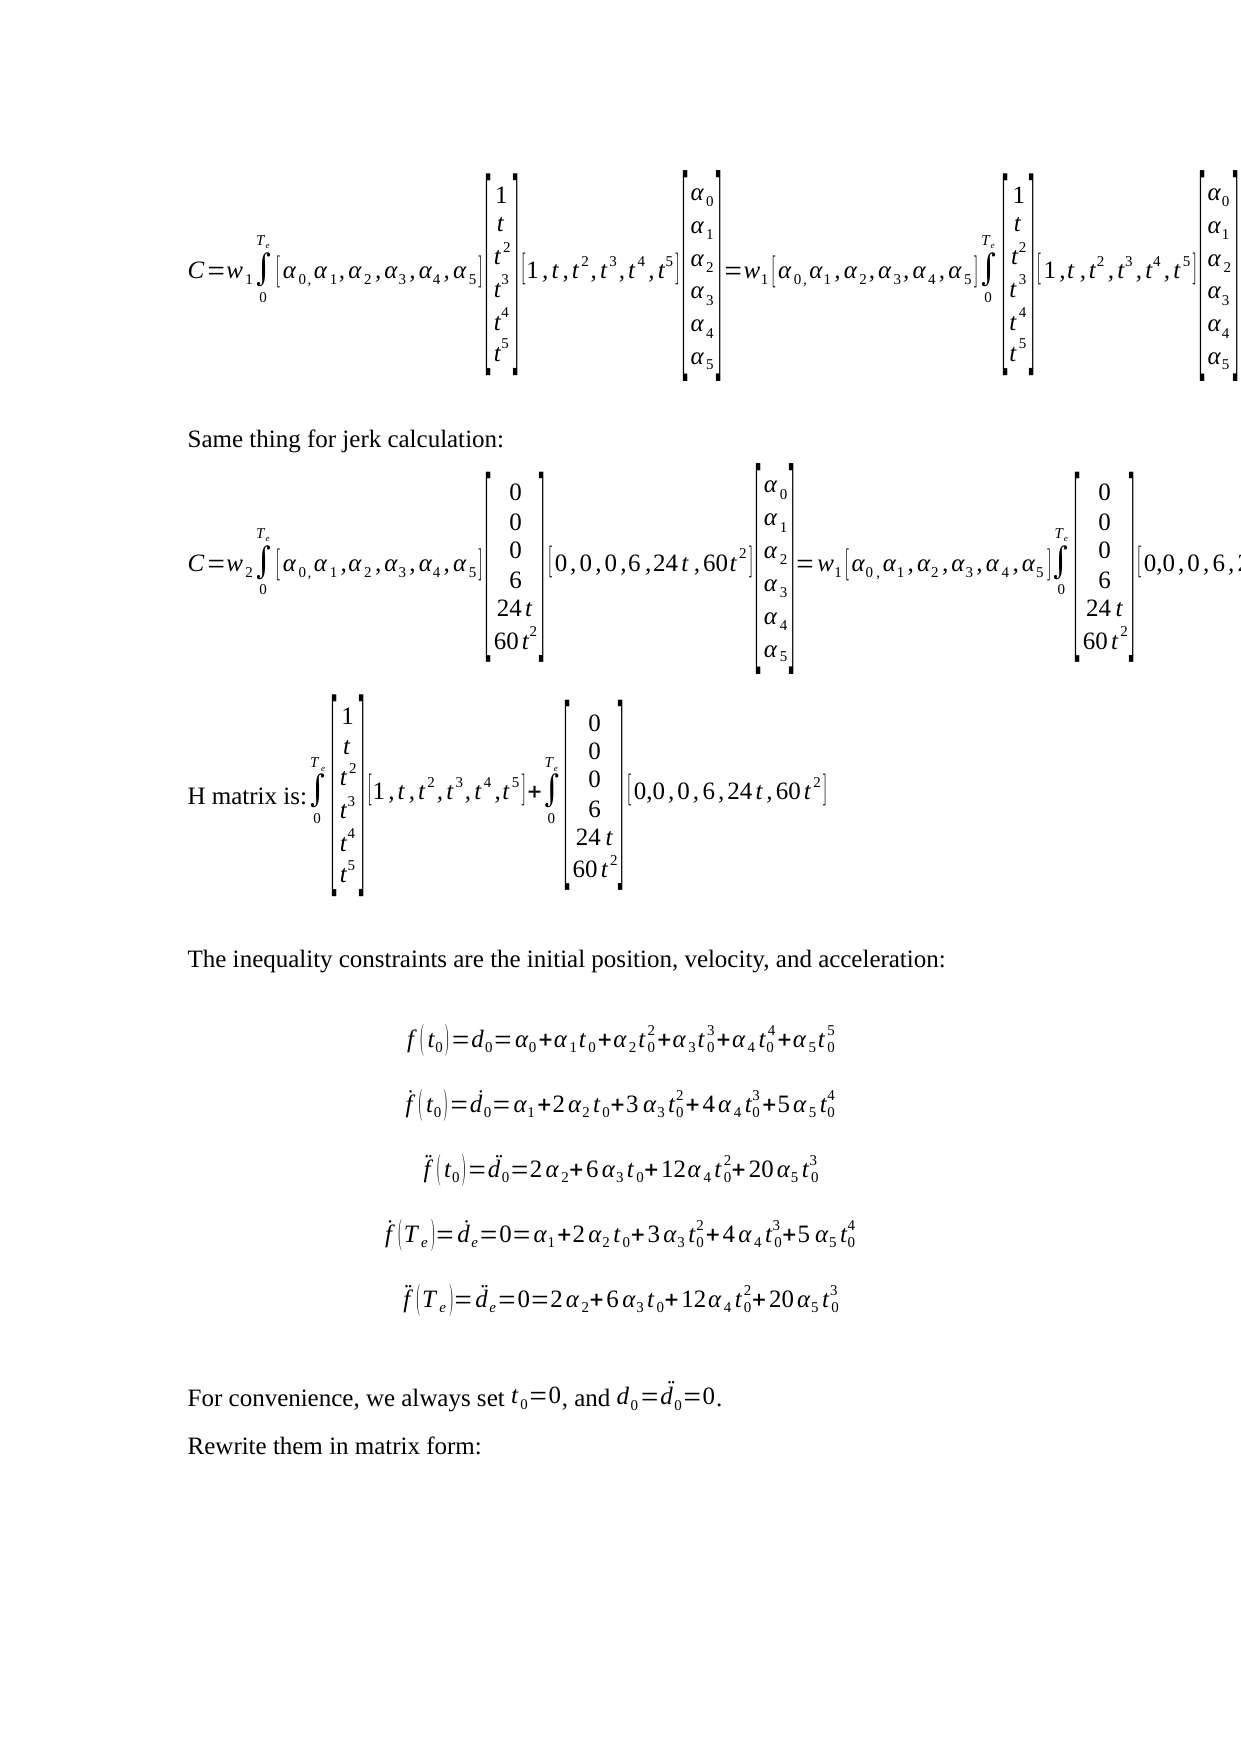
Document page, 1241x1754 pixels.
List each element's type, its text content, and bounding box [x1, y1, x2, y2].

text The inequality constraints are the initial position, velocity, and acceleration: [187, 942, 1053, 974]
text H matrix is: [187, 682, 1053, 909]
text Rewrite them in matrix form: [187, 1429, 1053, 1462]
text For convenience, we always set , and . [187, 1364, 1053, 1429]
text Same thing for jerk calculation: [187, 422, 1053, 454]
